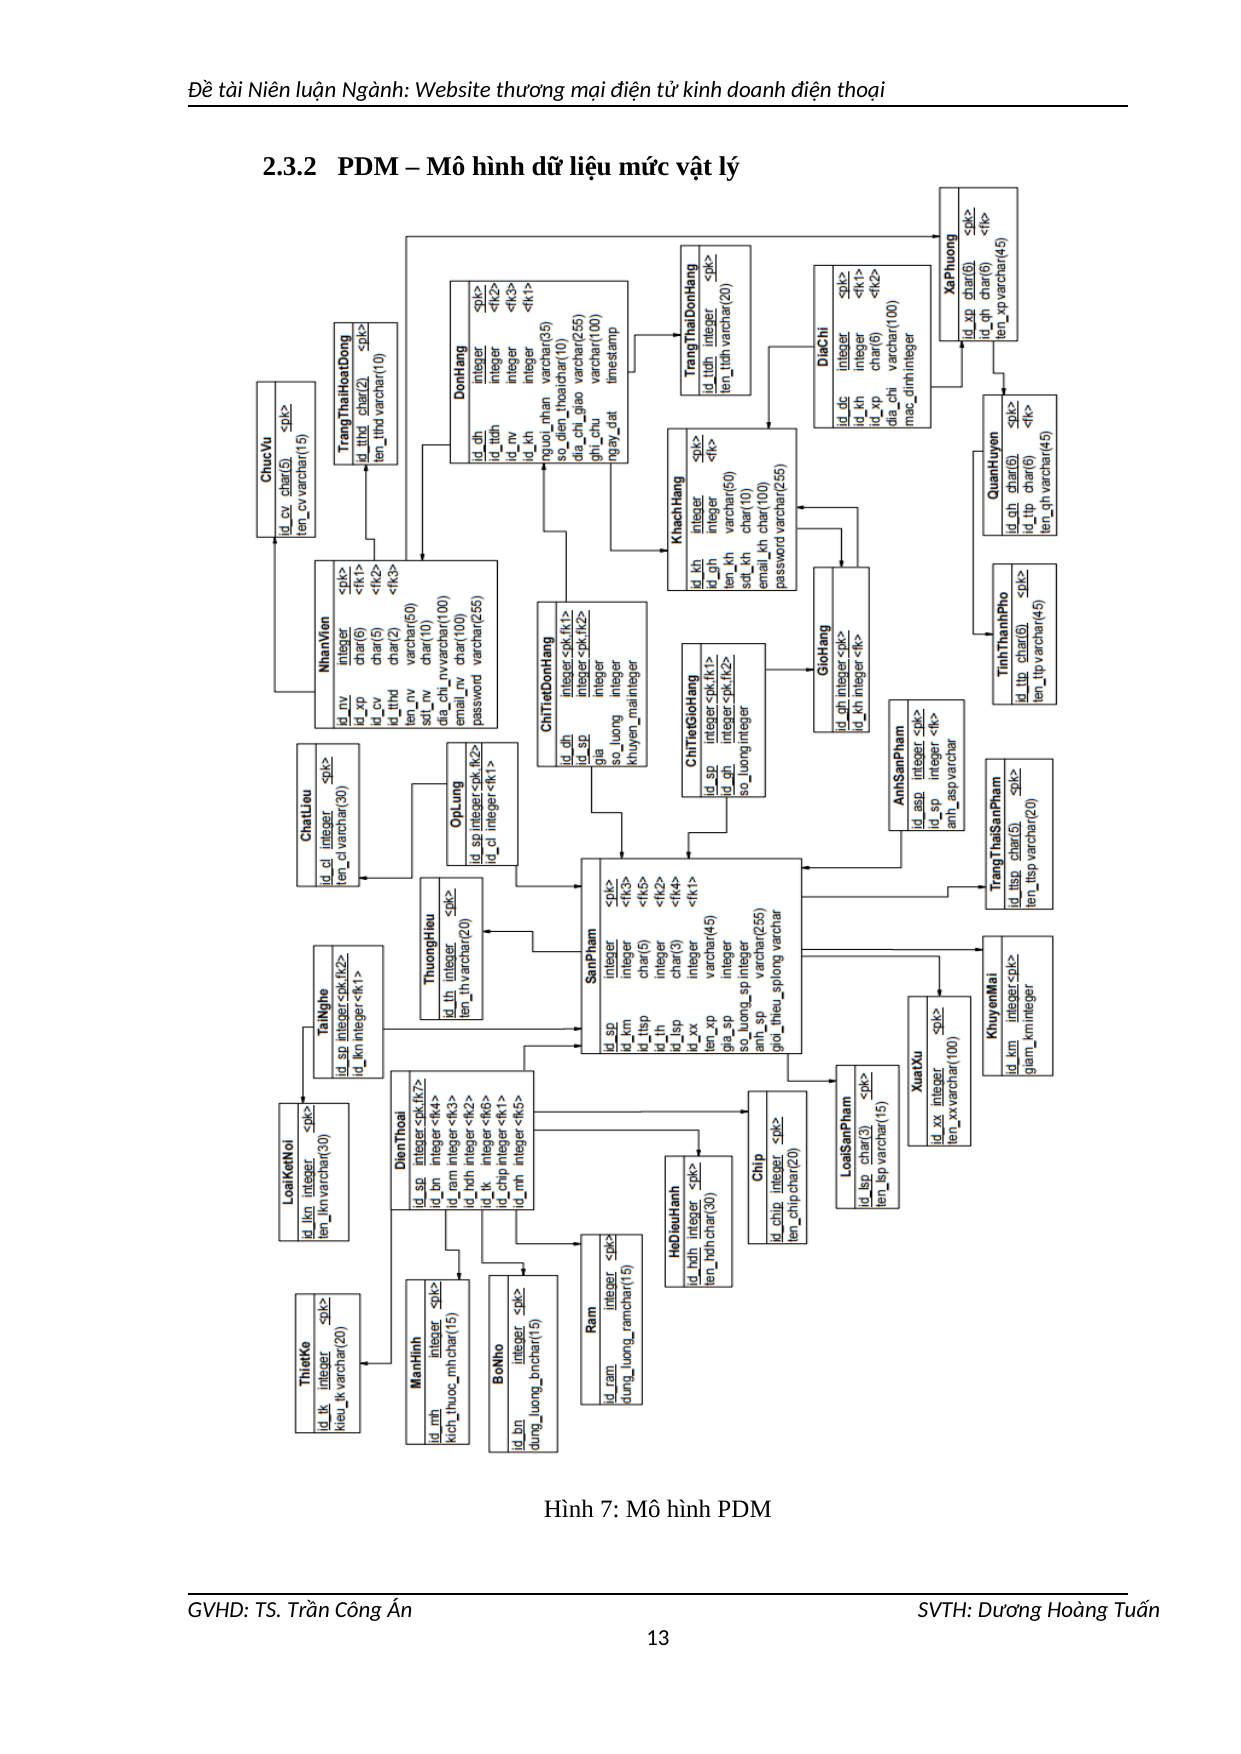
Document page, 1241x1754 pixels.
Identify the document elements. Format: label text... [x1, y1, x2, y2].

text Hình 7: Mô hình PDM [187, 1494, 1128, 1523]
picture [253, 181, 1062, 1478]
text PDM – Mô hình dữ liệu mức vật lý [262, 150, 1128, 181]
